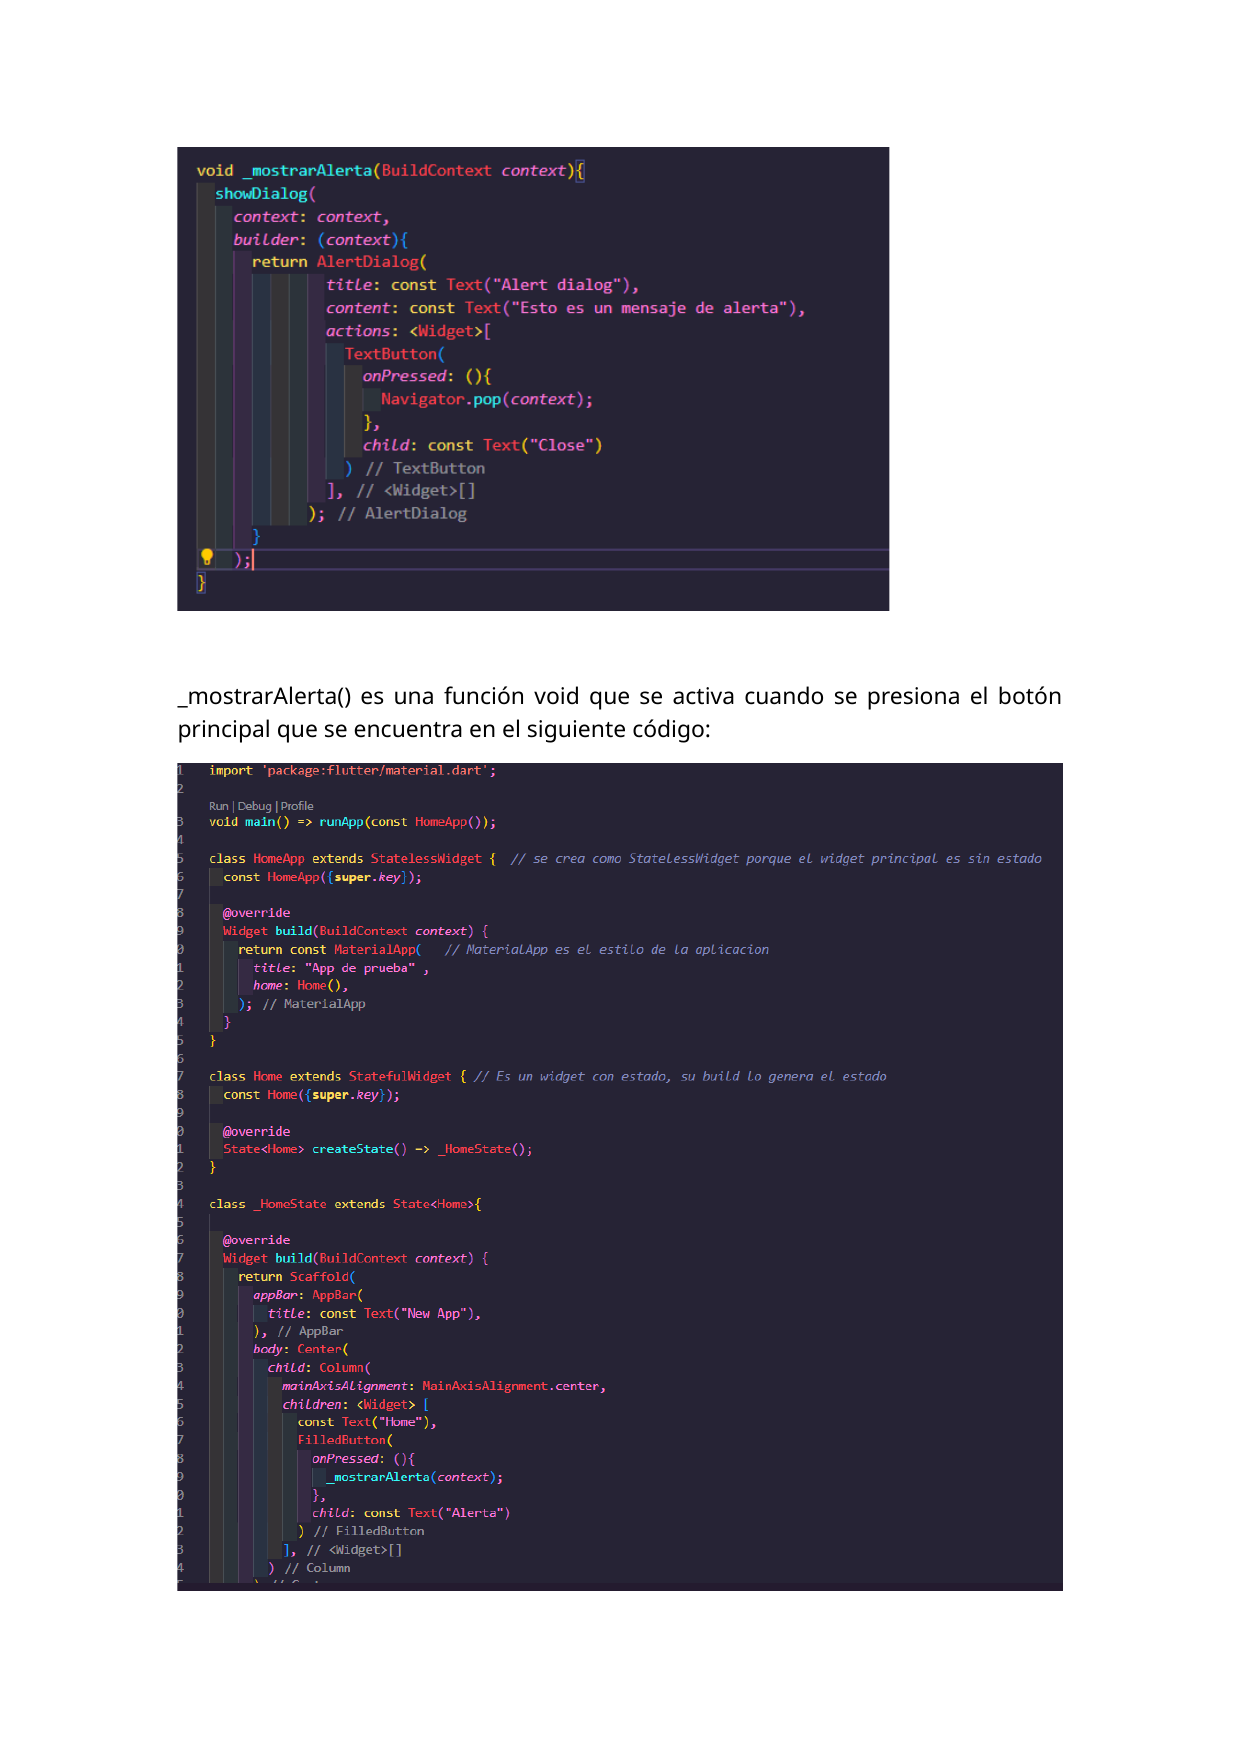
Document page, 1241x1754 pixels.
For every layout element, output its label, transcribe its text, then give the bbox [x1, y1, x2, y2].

text _mostrarAlerta() es una función void que se activa cuando se presiona el botón principal que se encuentra en el siguiente código: [177, 680, 1063, 745]
picture [177, 147, 890, 611]
picture [177, 763, 1063, 1591]
